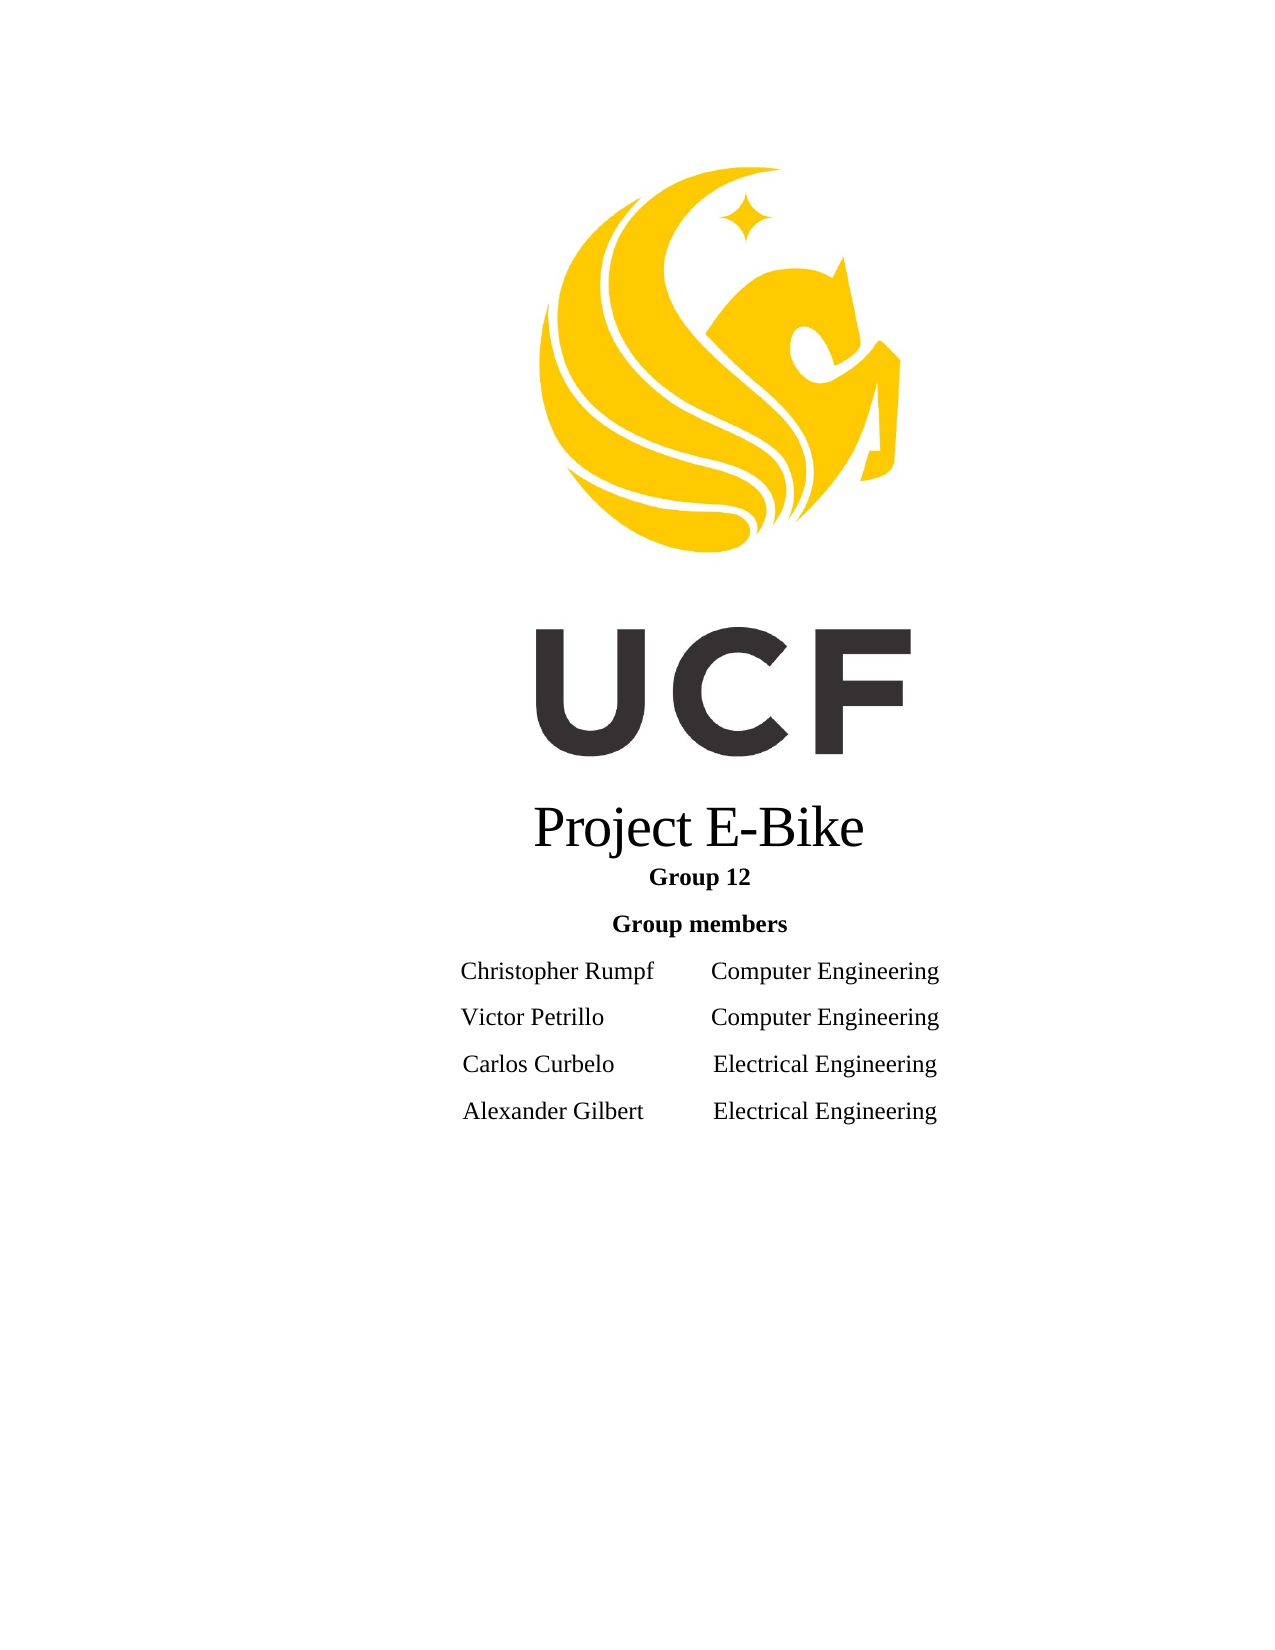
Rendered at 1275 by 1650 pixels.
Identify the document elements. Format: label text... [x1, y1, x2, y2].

text Group 12 [225, 862, 1125, 891]
text Carlos Curbelo Electrical Engineering [225, 1049, 1125, 1078]
text Alexander Gilbert Electrical Engineering [225, 1096, 1125, 1125]
text Christopher Rumpf Computer Engineering [225, 956, 1125, 984]
text Victor Petrillo Computer Engineering [225, 1002, 1125, 1031]
text Group members [225, 909, 1125, 938]
picture [274, 150, 1172, 774]
title Project E-Bike [225, 792, 1125, 859]
